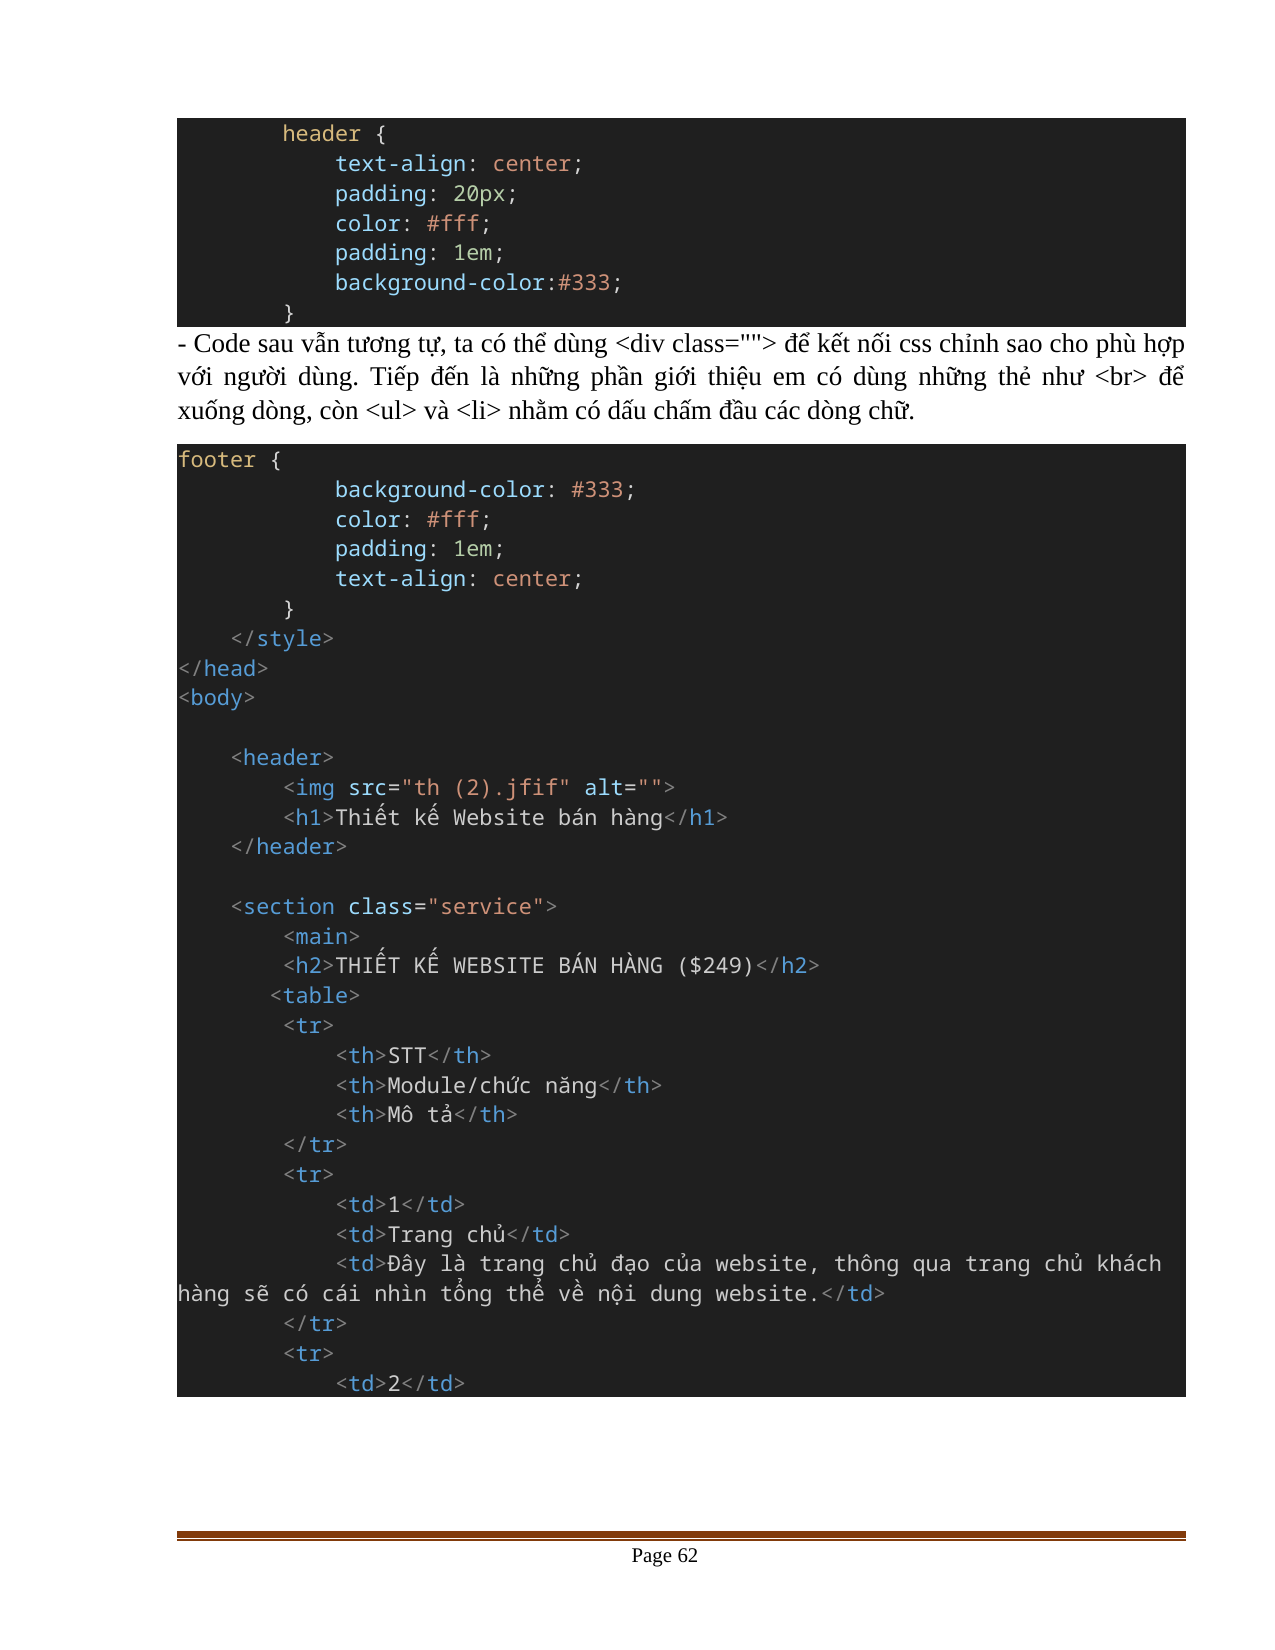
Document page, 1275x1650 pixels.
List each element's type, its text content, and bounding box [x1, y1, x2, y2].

text color: #fff; [177, 207, 1186, 237]
text <h2>THIẾT KẾ WEBSITE BÁN HÀNG ($249)</h2> [177, 950, 1186, 980]
text <section class="service"> [177, 891, 1186, 921]
text </head> [177, 652, 1186, 682]
text <table> [177, 980, 1186, 1010]
text <th>STT</th> [177, 1040, 1186, 1069]
text <h1>Thiết kế Website bán hàng</h1> [177, 801, 1186, 831]
text padding: 20px; [177, 178, 1186, 207]
text </header> [177, 831, 1186, 861]
text - Code sau vẫn tương tự, ta có thể dùng <div class=""> để kết nối css chỉnh sao cho phù hợp với người dùng. Tiếp đến là những phần giới thiệu em có dùng những thẻ như <br> để xuống dòng, còn <ul> và <li> nhằm có dấu chấm đầu các dòng chữ. [177, 327, 1186, 425]
text header { [177, 118, 1186, 148]
text } [177, 593, 1186, 623]
text <img src="th (2).jfif" alt=""> [177, 772, 1186, 801]
text text-align: center; [177, 148, 1186, 178]
text </tr> [177, 1129, 1186, 1159]
text <tr> [177, 1010, 1186, 1040]
text <body> [177, 682, 1186, 712]
text <header> [177, 742, 1186, 772]
text text-align: center; [177, 563, 1186, 593]
text background-color: #333; [177, 474, 1186, 503]
text <td>2</td> [177, 1367, 1186, 1397]
text <td>Đây là trang chủ đạo của website, thông qua trang chủ khách hàng sẽ có cái nhìn tổng thể về nội dung website.</td> [177, 1248, 1186, 1308]
text padding: 1em; [177, 237, 1186, 267]
text <main> [177, 921, 1186, 950]
text </style> [177, 623, 1186, 652]
text <tr> [177, 1159, 1186, 1189]
text footer { [177, 444, 1186, 474]
text </tr> [177, 1308, 1186, 1338]
text <tr> [177, 1338, 1186, 1367]
text } [177, 297, 1186, 327]
text background-color:#333; [177, 267, 1186, 297]
text <td>Trang chủ</td> [177, 1218, 1186, 1248]
text <th>Module/chức năng</th> [177, 1069, 1186, 1099]
text color: #fff; [177, 503, 1186, 533]
text <th>Mô tả</th> [177, 1099, 1186, 1129]
text padding: 1em; [177, 533, 1186, 563]
text <td>1</td> [177, 1189, 1186, 1218]
